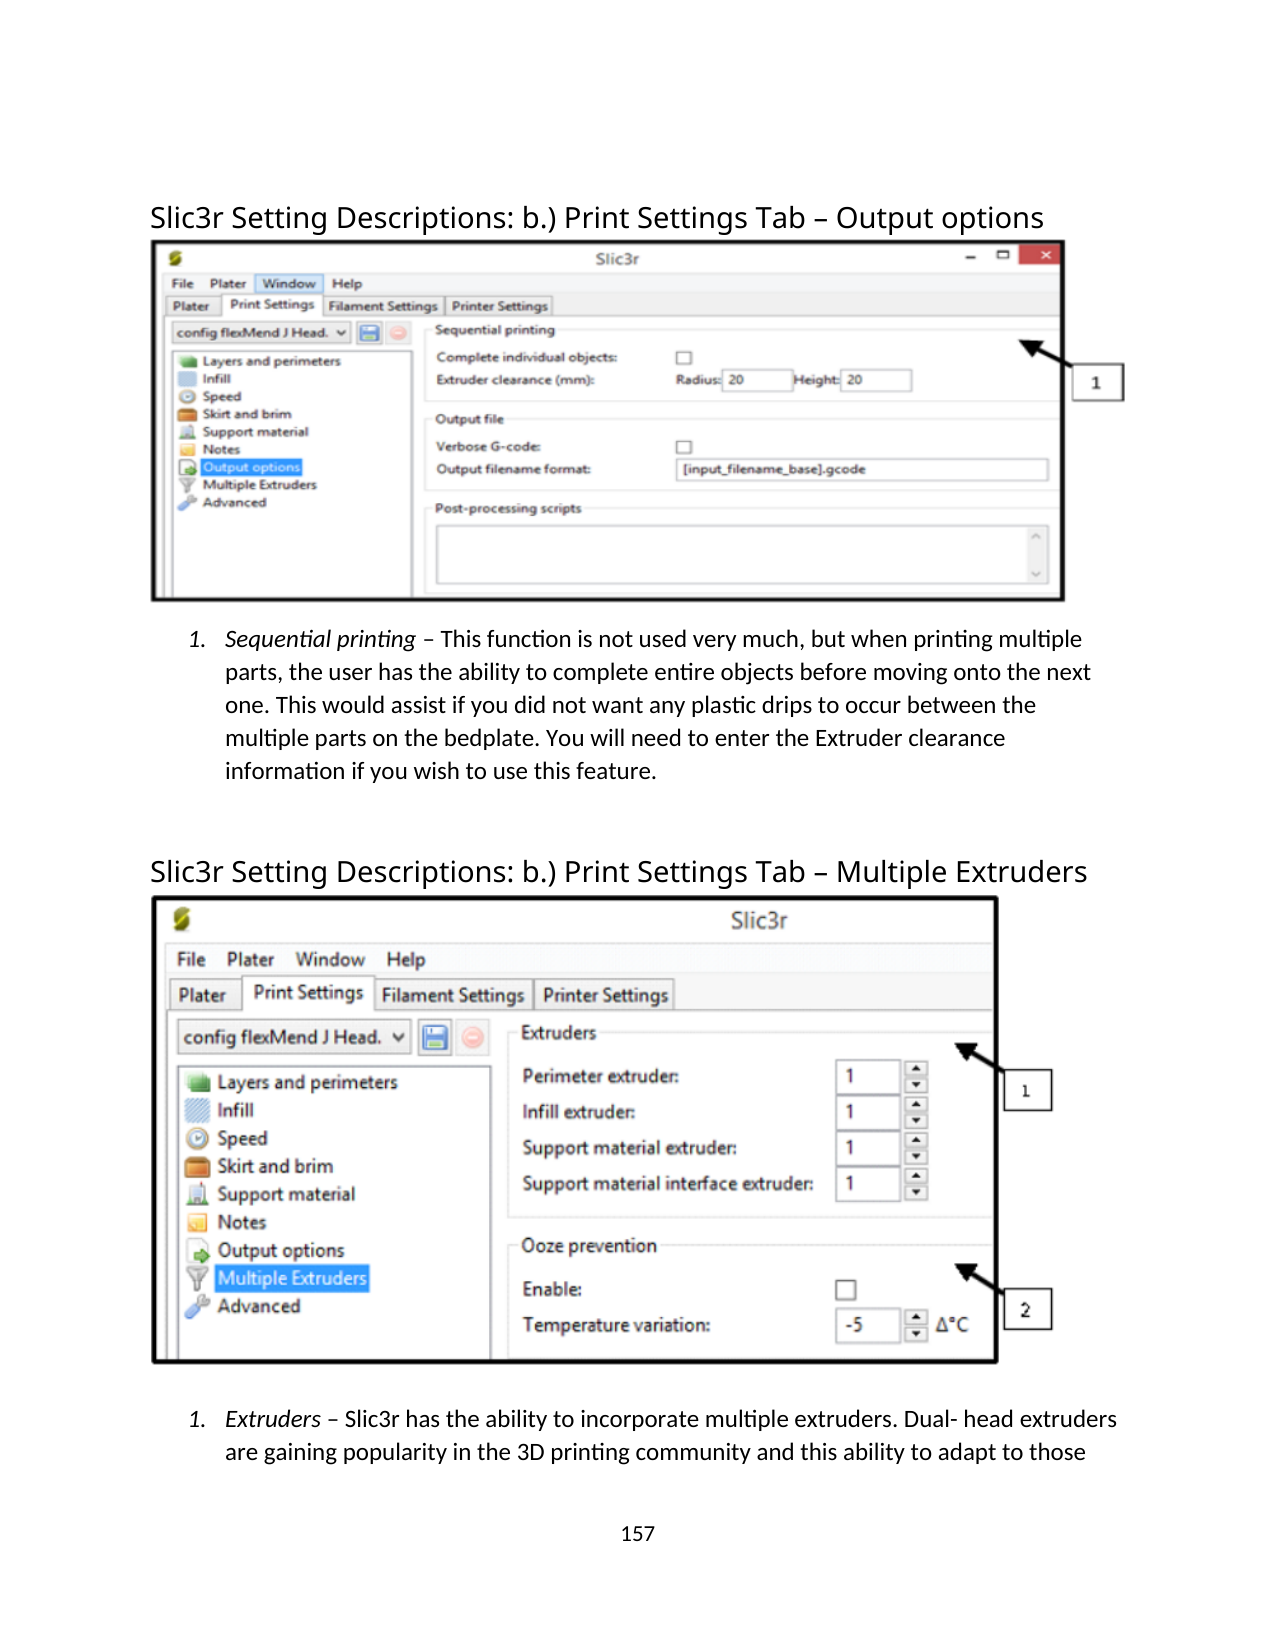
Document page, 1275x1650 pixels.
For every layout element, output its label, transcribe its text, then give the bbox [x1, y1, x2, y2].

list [187, 1403, 1125, 1466]
subtitle Slic3r Setting Descriptions: b.) Print Settings Tab – Output options [150, 197, 1125, 237]
subtitle Slic3r Setting Descriptions: b.) Print Settings Tab – Multiple Extruders [150, 852, 1125, 891]
list Sequential printing – This function is not used very much, but when printing multiple parts, the user has the ability to complete entire objects before moving onto the next one. This would assist if you did not want any plastic drips to occur between the multiple parts on the bedplate. You will need to enter the Extruder clearance information if you wish to use this feature. [187, 624, 1125, 786]
